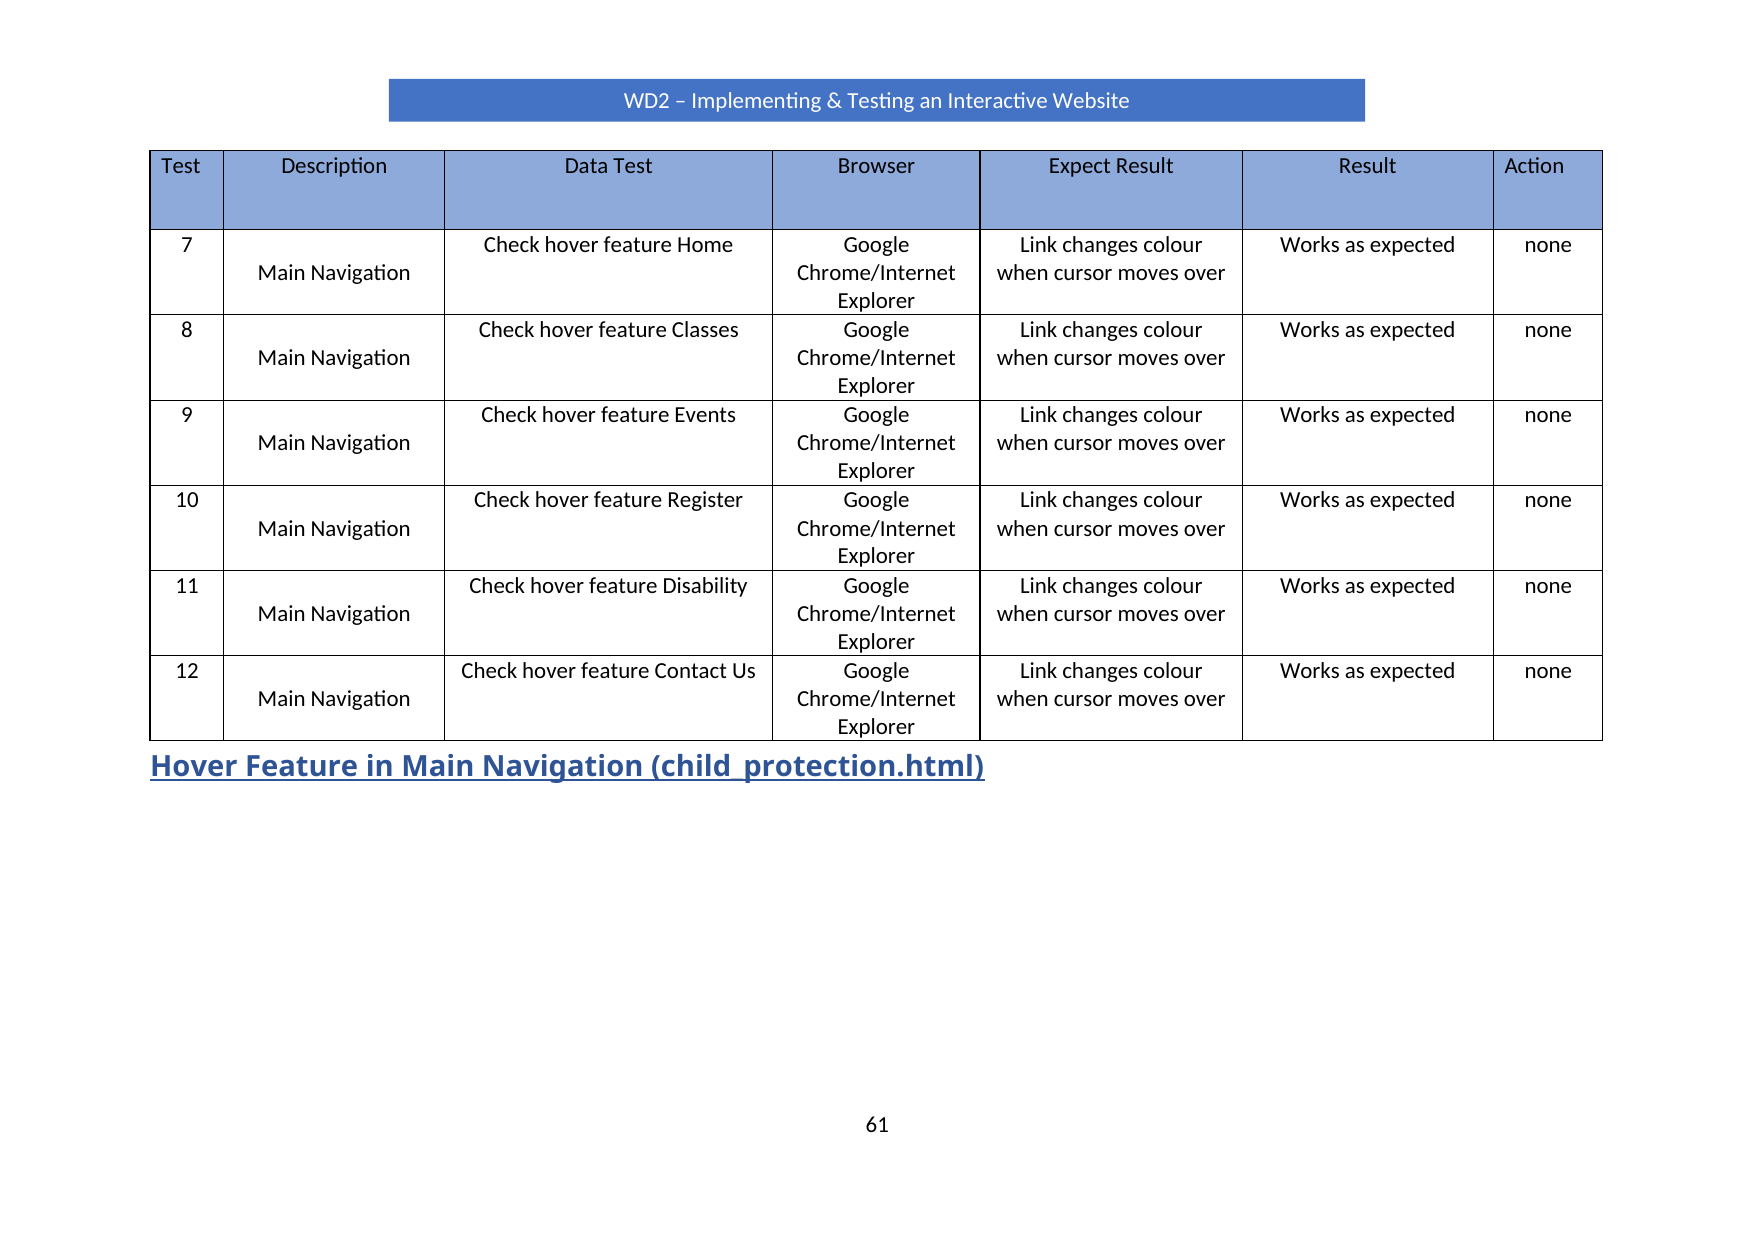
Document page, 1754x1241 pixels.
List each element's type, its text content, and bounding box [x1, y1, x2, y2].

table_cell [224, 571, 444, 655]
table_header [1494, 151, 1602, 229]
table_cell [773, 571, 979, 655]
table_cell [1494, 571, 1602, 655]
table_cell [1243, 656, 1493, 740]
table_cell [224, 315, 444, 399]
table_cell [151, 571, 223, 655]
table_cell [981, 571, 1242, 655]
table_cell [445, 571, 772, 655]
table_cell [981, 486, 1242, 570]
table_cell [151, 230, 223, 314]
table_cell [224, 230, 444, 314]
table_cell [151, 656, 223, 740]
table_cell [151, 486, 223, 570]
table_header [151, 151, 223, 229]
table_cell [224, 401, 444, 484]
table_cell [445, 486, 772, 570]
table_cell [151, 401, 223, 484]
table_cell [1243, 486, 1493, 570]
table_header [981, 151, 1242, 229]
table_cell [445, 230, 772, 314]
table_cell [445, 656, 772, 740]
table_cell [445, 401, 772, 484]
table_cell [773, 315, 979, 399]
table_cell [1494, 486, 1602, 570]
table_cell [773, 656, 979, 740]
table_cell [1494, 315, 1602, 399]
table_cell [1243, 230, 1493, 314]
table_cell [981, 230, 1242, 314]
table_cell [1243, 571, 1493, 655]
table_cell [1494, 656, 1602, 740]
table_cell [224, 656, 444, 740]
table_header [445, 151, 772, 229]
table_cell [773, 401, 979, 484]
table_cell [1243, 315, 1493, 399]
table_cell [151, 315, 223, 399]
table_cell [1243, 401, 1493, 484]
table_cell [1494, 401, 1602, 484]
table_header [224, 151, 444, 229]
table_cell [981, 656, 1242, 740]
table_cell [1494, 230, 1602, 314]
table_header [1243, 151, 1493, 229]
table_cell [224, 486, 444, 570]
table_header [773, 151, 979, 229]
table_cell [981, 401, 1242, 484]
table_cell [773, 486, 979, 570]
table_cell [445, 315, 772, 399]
subtitle Hover Feature in Main Navigation (child_protection.html) [150, 745, 1604, 785]
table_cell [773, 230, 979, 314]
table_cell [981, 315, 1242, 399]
